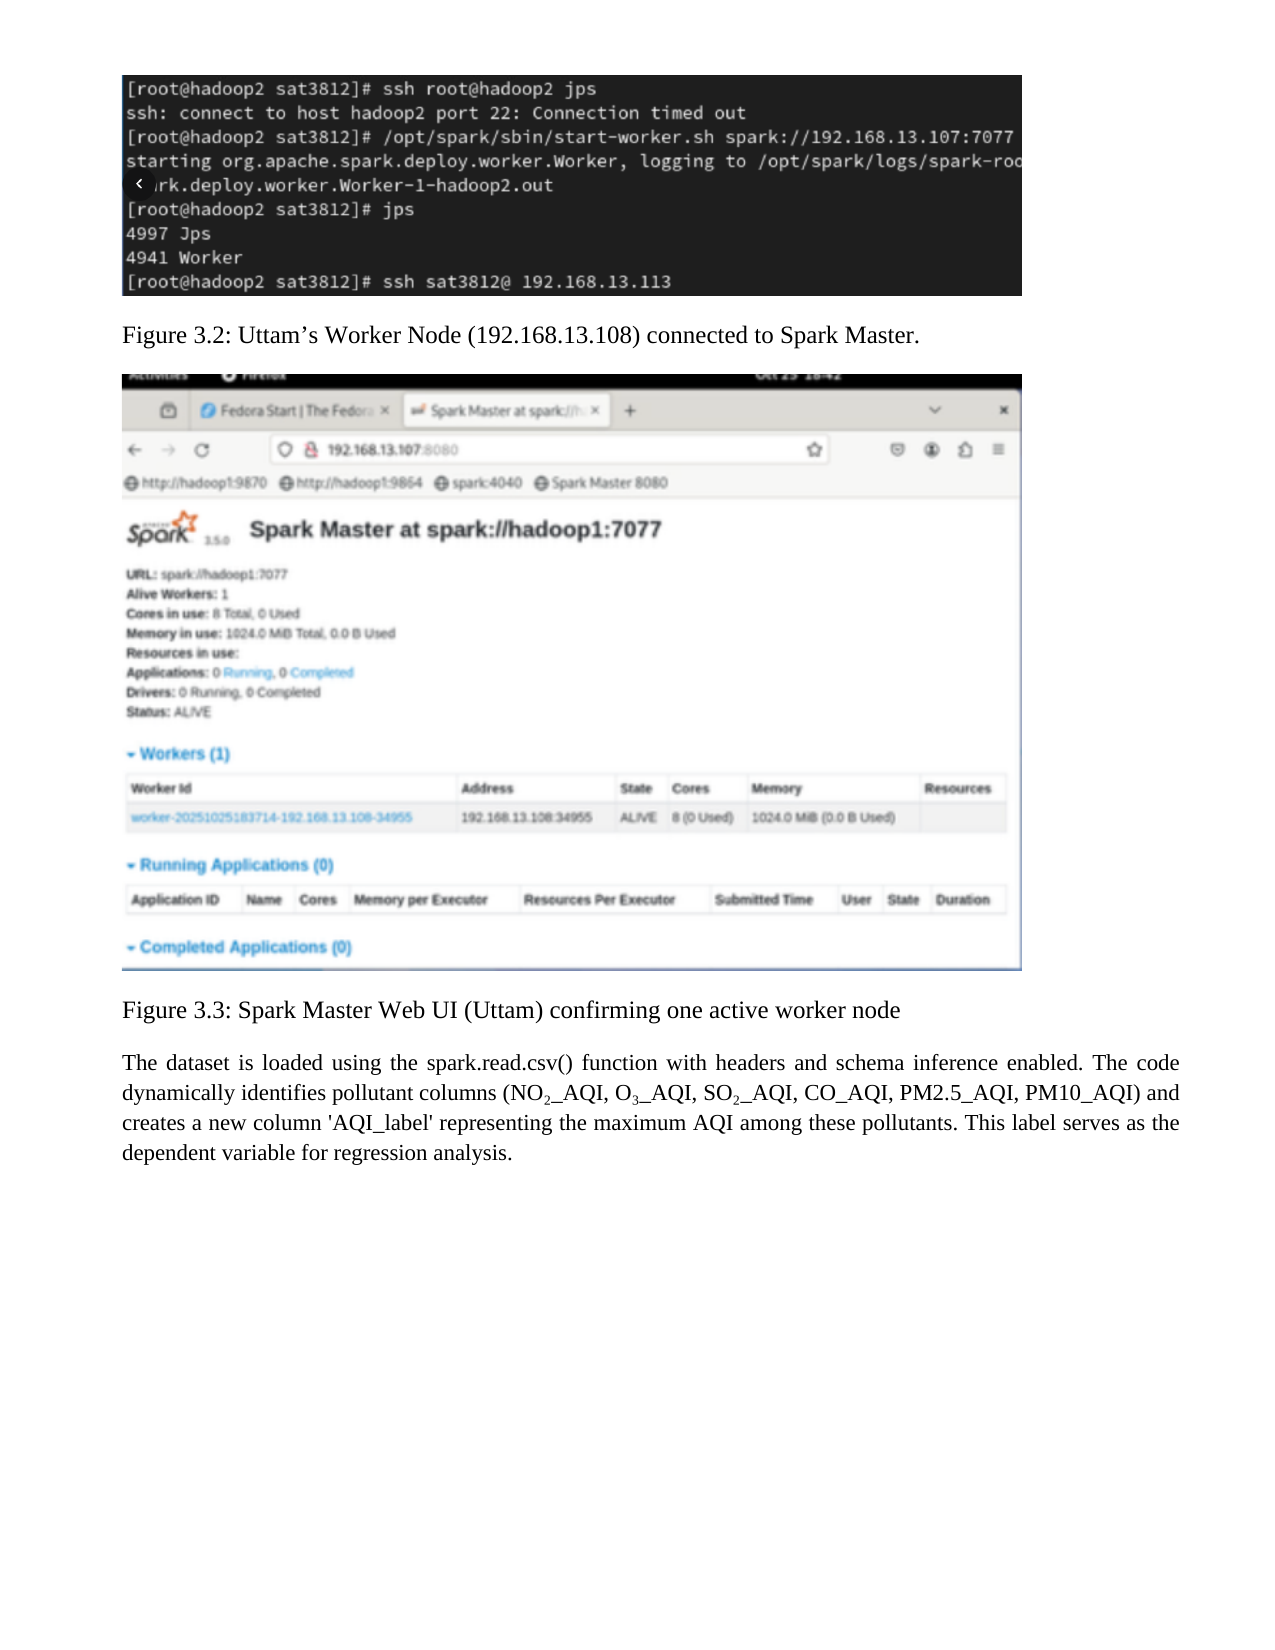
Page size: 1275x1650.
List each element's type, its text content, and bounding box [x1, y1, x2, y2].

text Figure 3.2: Uttam’s Worker Node (192.168.13.108) connected to Spark Master. [122, 321, 1181, 349]
picture [121, 374, 1022, 971]
picture [121, 75, 1022, 296]
text Figure 3.3: Spark Master Web UI (Uttam) confirming one active worker node [122, 995, 1181, 1023]
text The dataset is loaded using the spark.read.csv() function with headers and schema inference enabled. The code dynamically identifies pollutant columns (NO₂_AQI, O₃_AQI, SO₂_AQI, CO_AQI, PM2.5_AQI, PM10_AQI) and creates a new column 'AQI_label' representing the maximum AQI among these pollutants. This label serves as the dependent variable for regression analysis. [122, 1049, 1181, 1166]
